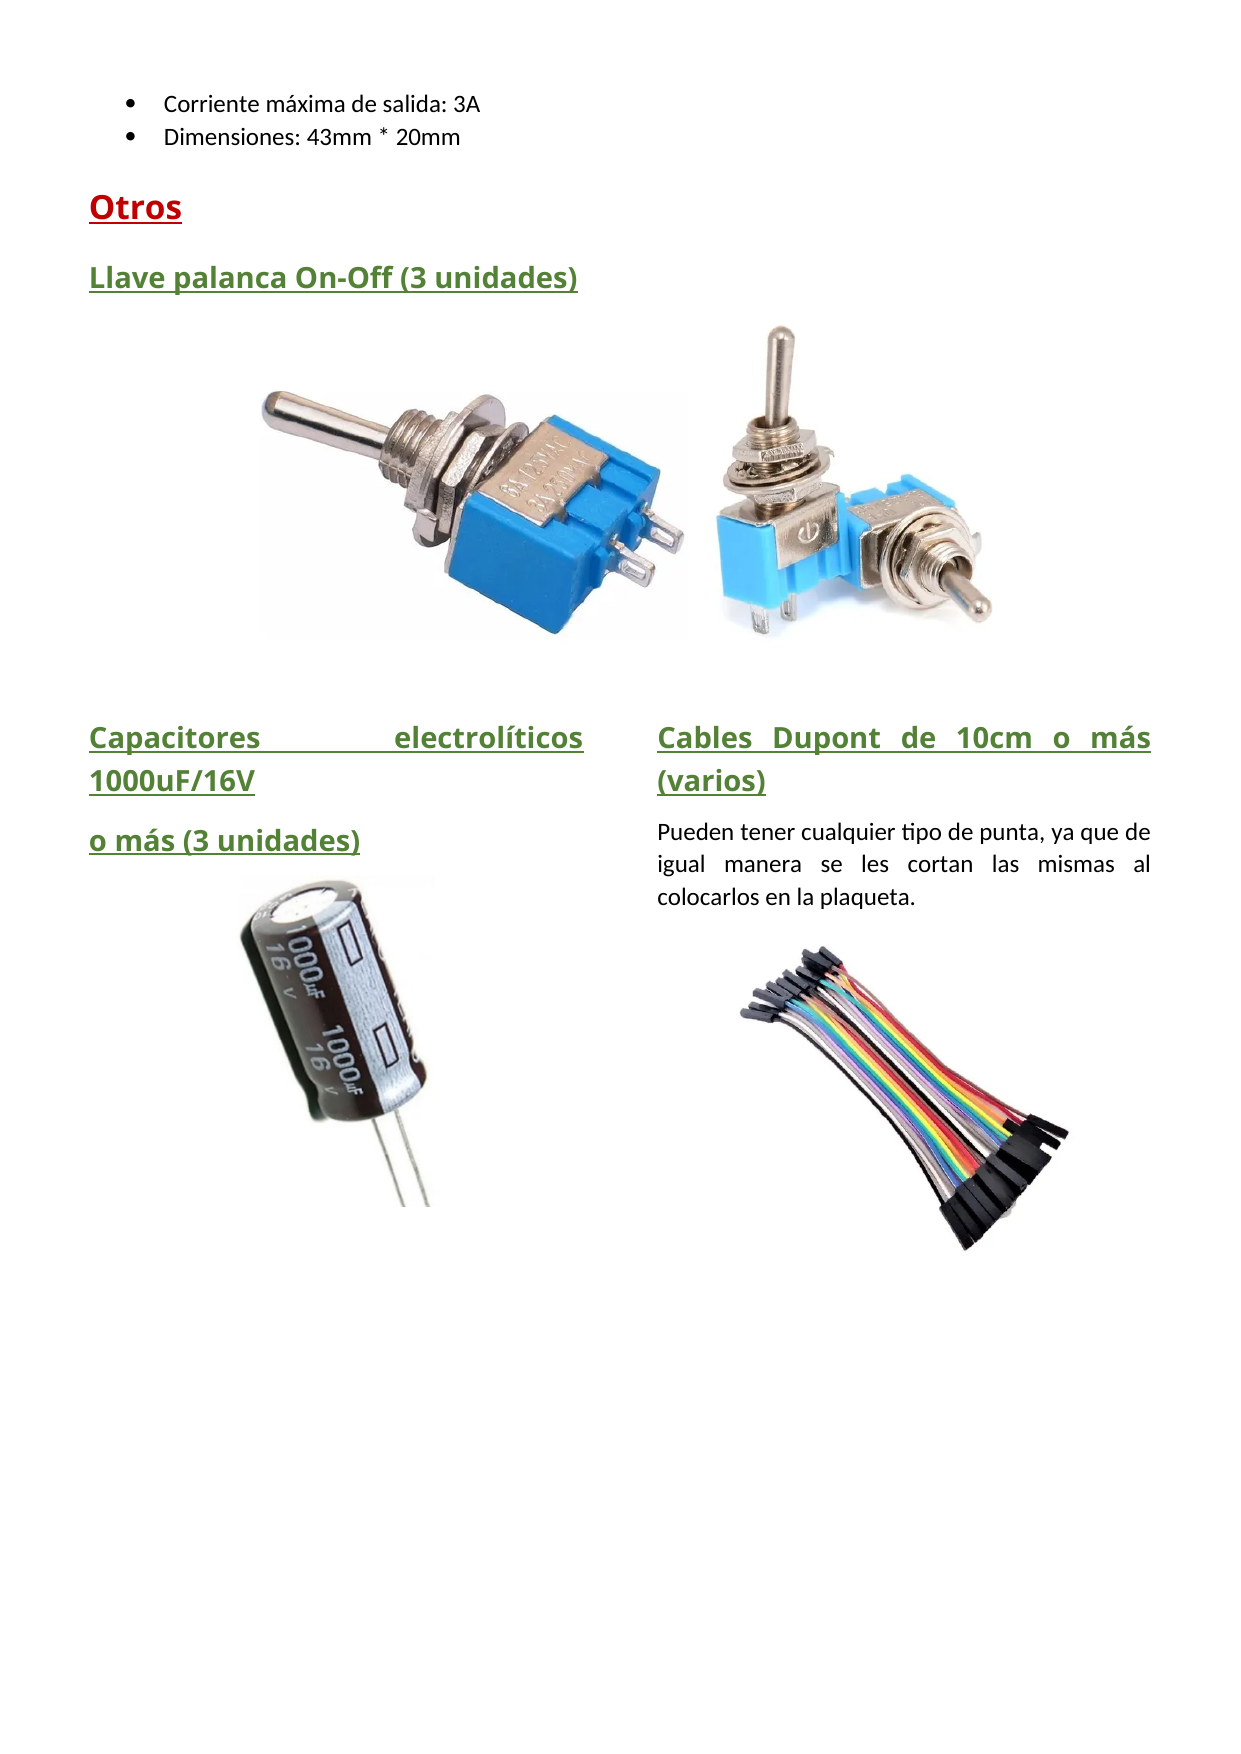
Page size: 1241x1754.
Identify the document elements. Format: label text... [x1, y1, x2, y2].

subtitle Cables Dupont de 10cm o más (varios) [657, 717, 1152, 800]
text Pueden tener cualquier tipo de punta, ya que de igual manera se les cortan las mismas al colocarlos en la plaqueta. [657, 816, 1152, 912]
subtitle Otros [89, 184, 1152, 229]
subtitle Capacitores electrolíticos 1000uF/16V [89, 717, 583, 751]
subtitle o más (3 unidades) [89, 820, 583, 859]
list Corriente máxima de salida: 3A [126, 89, 1152, 119]
subtitle Capacitores electrolíticos 1000uF/16V [89, 753, 583, 800]
list Dimensiones: 43mm * 20mm [126, 122, 1152, 152]
picture [721, 931, 1088, 1267]
picture [237, 312, 1003, 649]
picture [228, 875, 443, 1207]
subtitle Llave palanca On-Off (3 unidades) [89, 258, 1152, 297]
